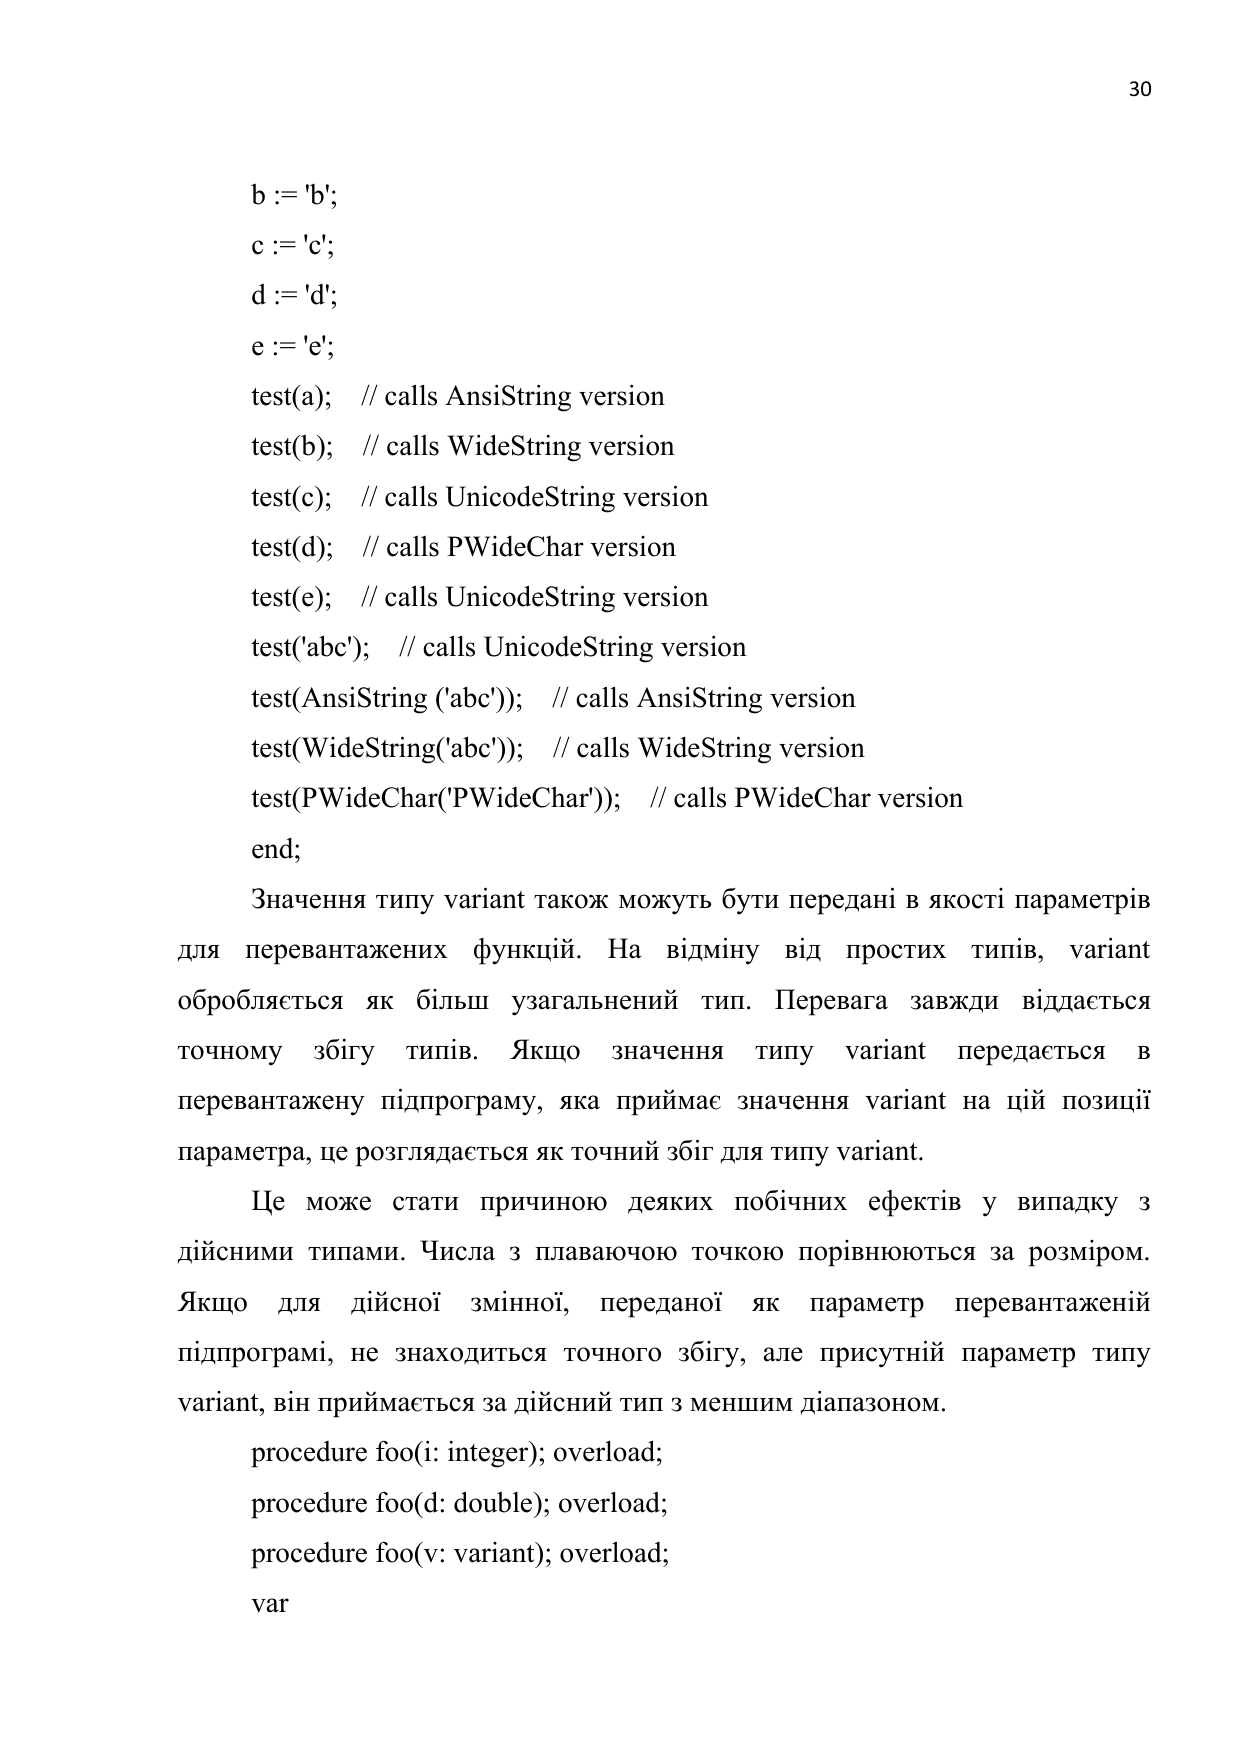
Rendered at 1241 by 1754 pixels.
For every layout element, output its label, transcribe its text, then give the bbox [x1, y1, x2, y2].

text test(a); // calls AnsiString version [177, 378, 1152, 412]
text test(e); // calls UnicodeString version [177, 579, 1152, 613]
text test('abc'); // calls UnicodeString version [177, 629, 1152, 663]
text test(c); // calls UnicodeString version [177, 479, 1152, 512]
text test(AnsiString ('abc')); // calls AnsiString version [177, 680, 1152, 713]
text var [177, 1586, 1152, 1619]
text c := 'c'; [177, 227, 1152, 261]
text b := 'b'; [177, 177, 1152, 210]
text procedure foo(d: double); overload; [177, 1485, 1152, 1518]
text test(PWideChar('PWideChar')); // calls PWideChar version [177, 781, 1152, 814]
text Це може стати причиною деяких побічних ефектів у випадку з дійсними типами. Числа з плаваючою точкою порівнюються за розміром. Якщо для дійсної змінної, переданої як параметр перевантаженій підпрограмі, не знаходиться точного збігу, але присутній параметр типу variant, він приймається за дійсний тип з меншим діапазоном. [177, 1183, 1152, 1418]
text Значення типу variant також можуть бути передані в якості параметрів для перевантажених функцій. На відміну від простих типів, variant обробляється як більш узагальнений тип. Перевага завжди віддається точному збігу типів. Якщо значення типу variant передається в перевантажену підпрограму, яка приймає значення variant на цій позиції параметра, це розглядається як точний збіг для типу variant. [177, 881, 1152, 1166]
text procedure foo(v: variant); overload; [177, 1535, 1152, 1569]
text test(b); // calls WideString version [177, 428, 1152, 462]
text end; [177, 831, 1152, 864]
text procedure foo(i: integer); overload; [177, 1434, 1152, 1468]
text test(WideString('abc')); // calls WideString version [177, 730, 1152, 764]
text d := 'd'; [177, 277, 1152, 311]
text test(d); // calls PWideChar version [177, 529, 1152, 562]
text e := 'e'; [177, 328, 1152, 361]
